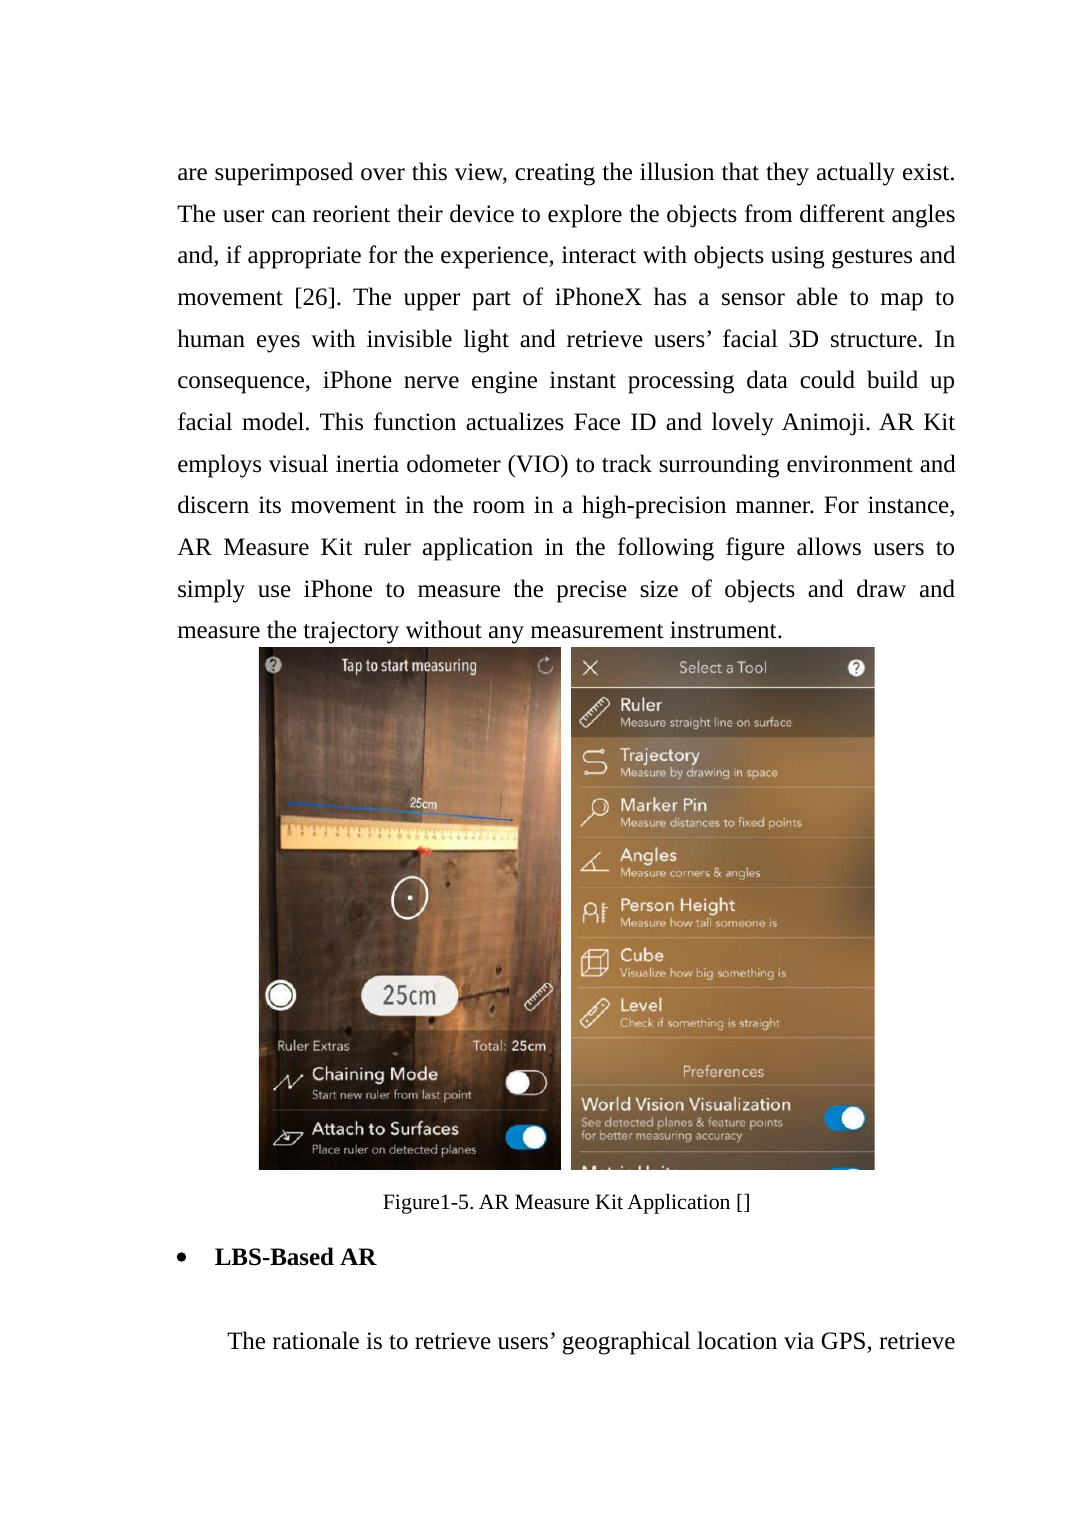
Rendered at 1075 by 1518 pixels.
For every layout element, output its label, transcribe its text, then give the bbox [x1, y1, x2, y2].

list LBS-Based AR [177, 1232, 956, 1274]
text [177, 1316, 956, 1357]
text Figure1-5. AR Measure Kit Application [] [177, 1189, 956, 1214]
picture [571, 647, 875, 1170]
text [177, 147, 956, 647]
picture [258, 647, 561, 1170]
